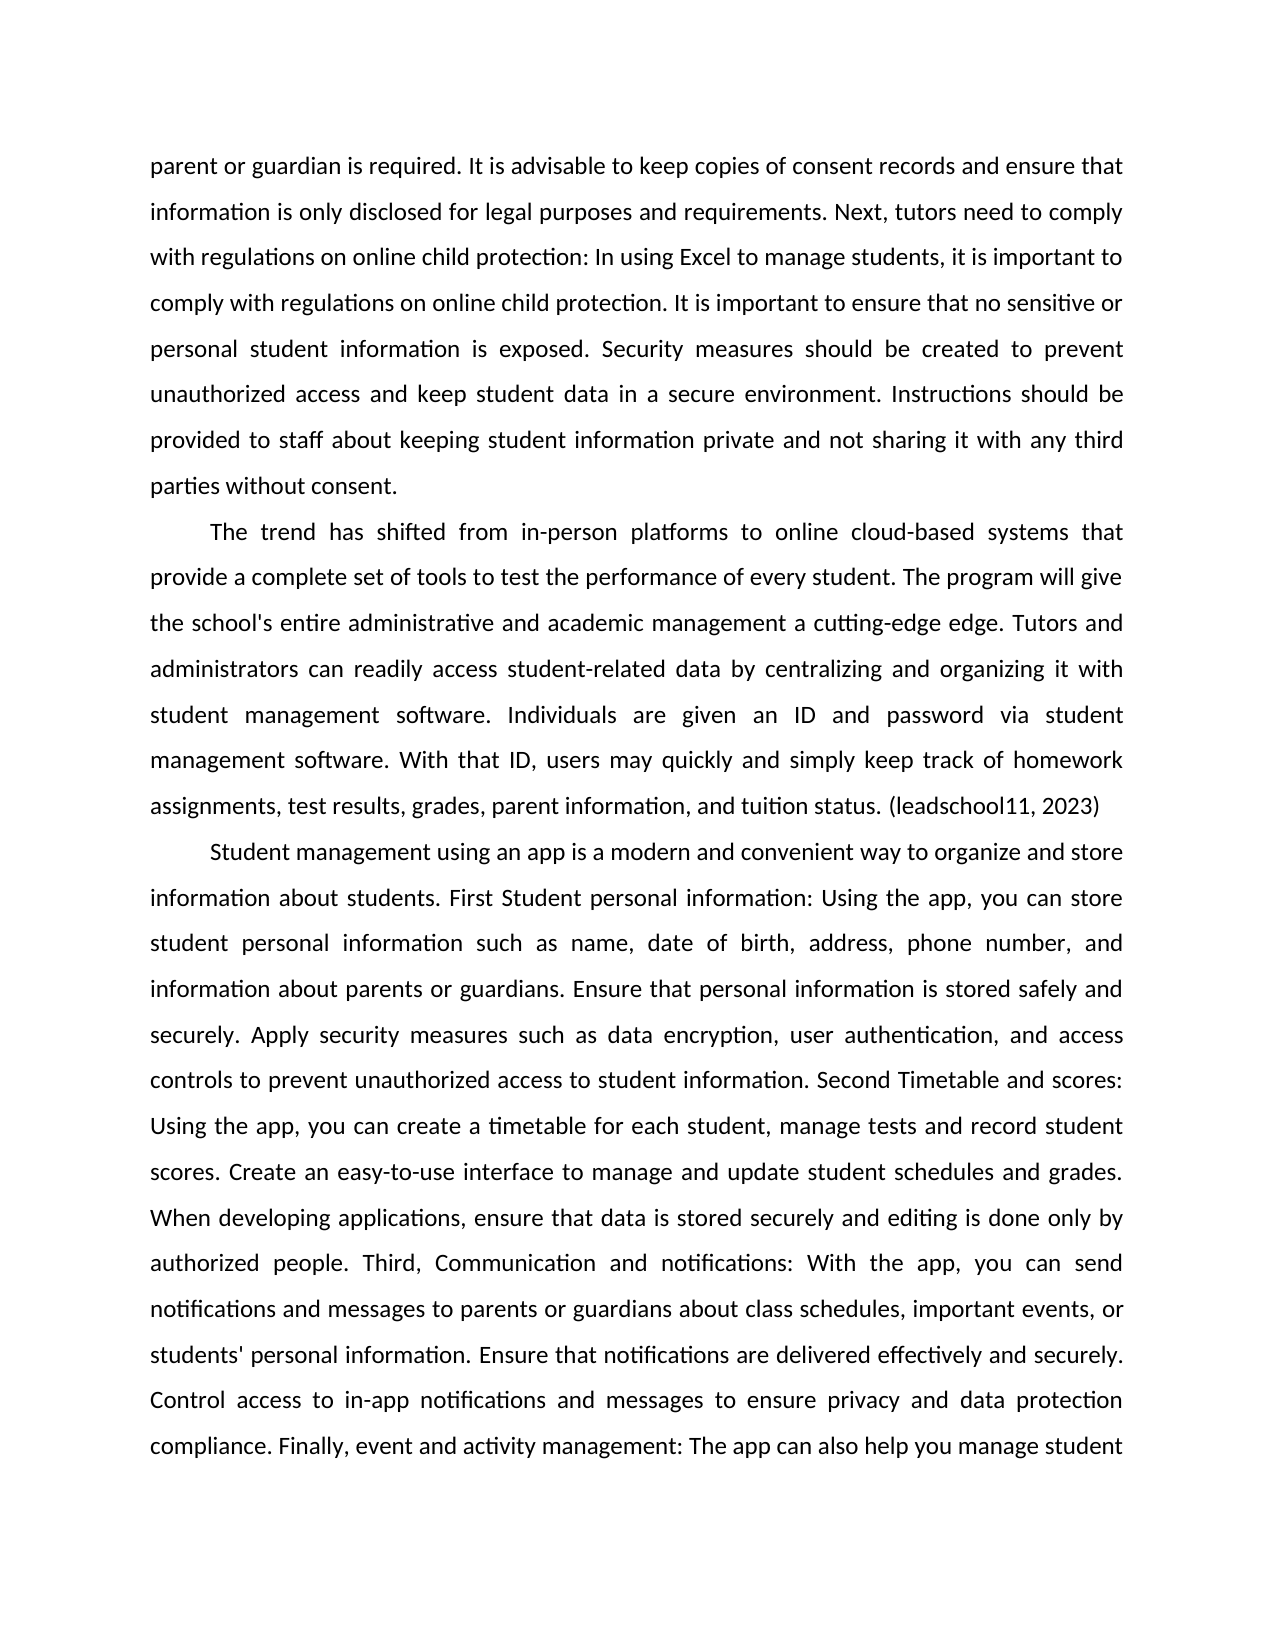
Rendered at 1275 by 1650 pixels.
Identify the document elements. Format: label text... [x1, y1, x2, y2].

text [150, 836, 1125, 1461]
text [150, 150, 1125, 501]
text The trend has shifted from in-person platforms to online cloud-based systems that provide a complete set of tools to test the performance of every student. The program will give the school's entire administrative and academic management a cutting-edge edge. Tutors and administrators can readily access student-related data by centralizing and organizing it with student management software. Individuals are given an ID and password via student management software. With that ID, users may quickly and simply keep track of homework assignments, test results, grades, parent information, and tuition status. [150, 516, 1125, 821]
